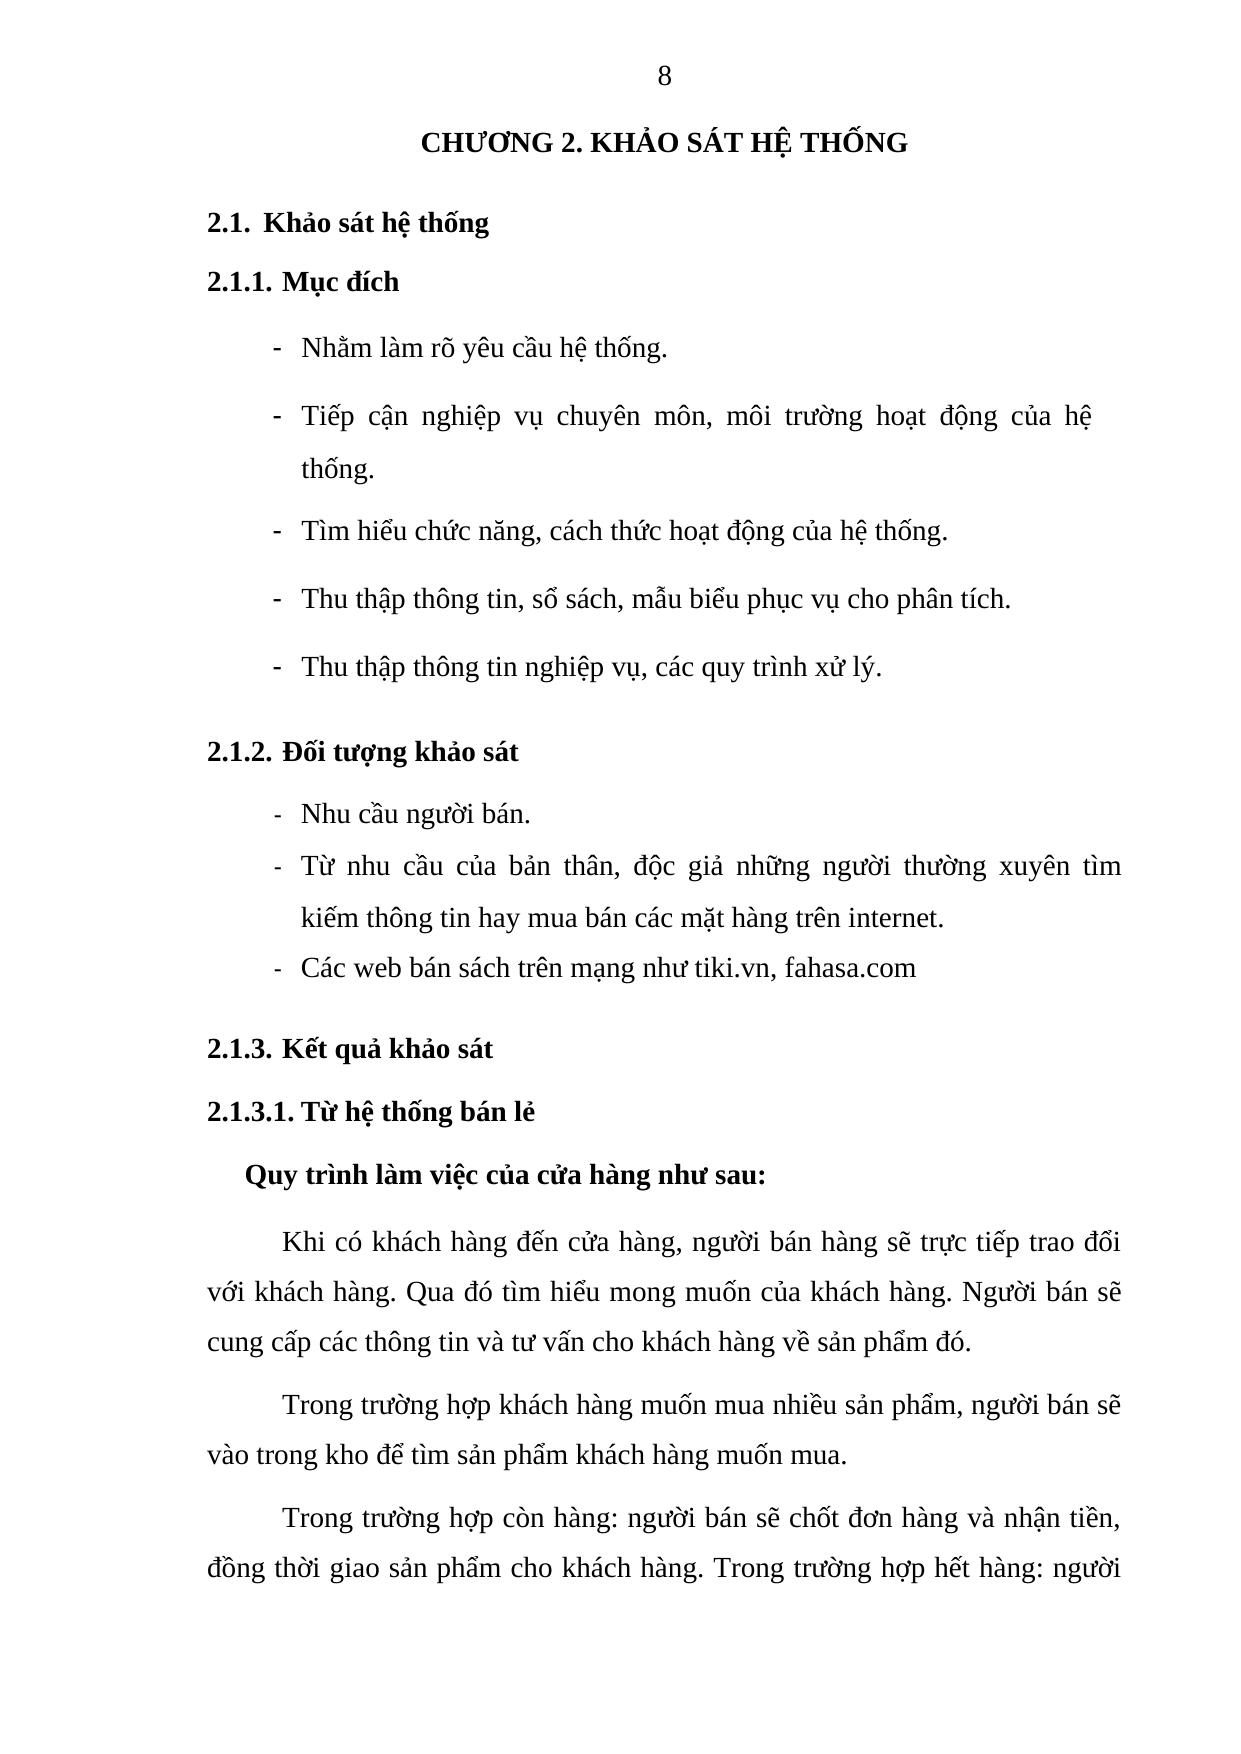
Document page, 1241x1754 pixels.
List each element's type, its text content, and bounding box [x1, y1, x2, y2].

subtitle Từ hệ thống bán lẻ [207, 1094, 1122, 1127]
list Các web bán sách trên mạng như tiki.vn, fahasa.com [282, 950, 1122, 985]
subtitle Mục đích [207, 264, 1122, 297]
list Thu thập thông tin nghiệp vụ, các quy trình xử lý. [282, 645, 1093, 685]
list Nhu cầu người bán. [282, 797, 1122, 831]
list Tìm hiểu chức năng, cách thức hoạt động của hệ thống. [282, 509, 1093, 549]
list Tiếp cận nghiệp vụ chuyên môn, môi trường hoạt động của hệ thống. [282, 394, 1093, 484]
list Nhằm làm rõ yêu cầu hệ thống. [282, 327, 1093, 366]
subtitle Đối tượng khảo sát [207, 734, 1122, 767]
list Từ nhu cầu của bản thân, độc giả những người thường xuyên tìm kiếm thông tin hay mua bán các mặt hàng trên internet. [282, 848, 1122, 933]
subtitle Chương 2. Khảo sát hệ thống [207, 126, 1122, 159]
subtitle Kết quả khảo sát [207, 1031, 1122, 1065]
list Trong trường hợp khách hàng muốn mua nhiều sản phẩm, người bán sẽ vào trong kho để tìm sản phẩm khách hàng muốn mua. [207, 1387, 1122, 1471]
list Quy trình làm việc của cửa hàng như sau: [244, 1157, 1122, 1190]
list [207, 1500, 1122, 1584]
list Khi có khách hàng đến cửa hàng, người bán hàng sẽ trực tiếp trao đổi với khách hàng. Qua đó tìm hiểu mong muốn của khách hàng. Người bán sẽ cung cấp các thông tin và tư vấn cho khách hàng về sản phẩm đó. [207, 1224, 1122, 1358]
list Thu thập thông tin, sổ sách, mẫu biểu phục vụ cho phân tích. [282, 577, 1093, 617]
subtitle Khảo sát hệ thống [207, 205, 1122, 239]
